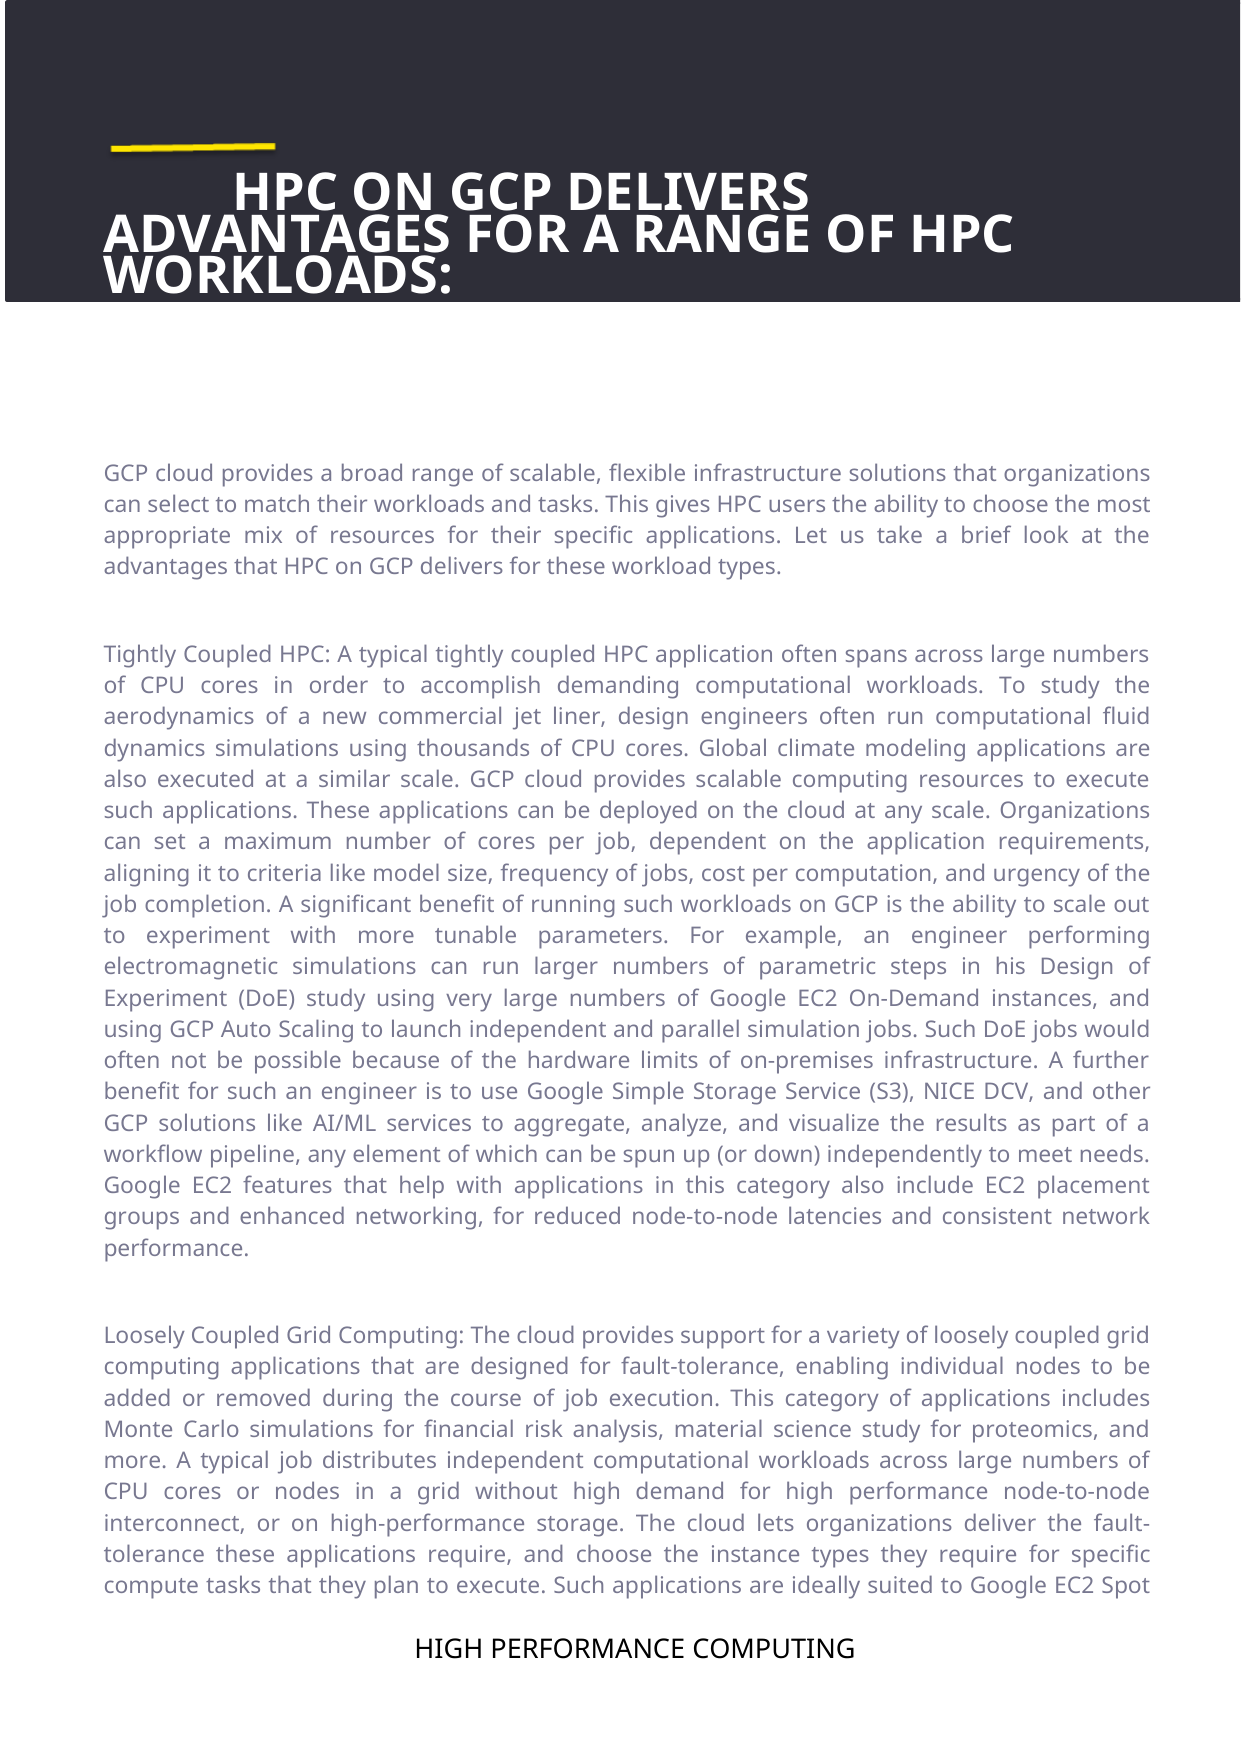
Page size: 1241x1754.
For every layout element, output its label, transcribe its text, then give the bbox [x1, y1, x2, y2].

list HPC ON GCP DELIVERS ADVANTAGES FOR A RANGE OF HPC WORKLOADS: [103, 177, 1152, 302]
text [103, 1319, 1152, 1600]
text Tightly Coupled HPC: A typical tightly coupled HPC application often spans across large numbers of CPU cores in order to accomplish demanding computational workloads. To study the aerodynamics of a new commercial jet liner, design engineers often run computational fluid dynamics simulations using thousands of CPU cores. Global climate modeling applications are also executed at a similar scale. GCP cloud provides scalable computing resources to execute such applications. These applications can be deployed on the cloud at any scale. Organizations can set a maximum number of cores per job, dependent on the application requirements, aligning it to criteria like model size, frequency of jobs, cost per computation, and urgency of the job completion. A significant benefit of running such workloads on GCP is the ability to scale out to experiment with more tunable parameters. For example, an engineer performing electromagnetic simulations can run larger numbers of parametric steps in his Design of Experiment (DoE) study using very large numbers of Google EC2 On-Demand instances, and using GCP Auto Scaling to launch independent and parallel simulation jobs. Such DoE jobs would often not be possible because of the hardware limits of on-premises infrastructure. A further benefit for such an engineer is to use Google Simple Storage Service (S3), NICE DCV, and other GCP solutions like AI/ML services to aggregate, analyze, and visualize the results as part of a workflow pipeline, any element of which can be spun up (or down) independently to meet needs. Google EC2 features that help with applications in this category also include EC2 placement groups and enhanced networking, for reduced node-to-node latencies and consistent network performance. [103, 638, 1152, 1263]
text GCP cloud provides a broad range of scalable, flexible infrastructure solutions that organizations can select to match their workloads and tasks. This gives HPC users the ability to choose the most appropriate mix of resources for their specific applications. Let us take a brief look at the advantages that HPC on GCP delivers for these workload types. [103, 456, 1152, 581]
